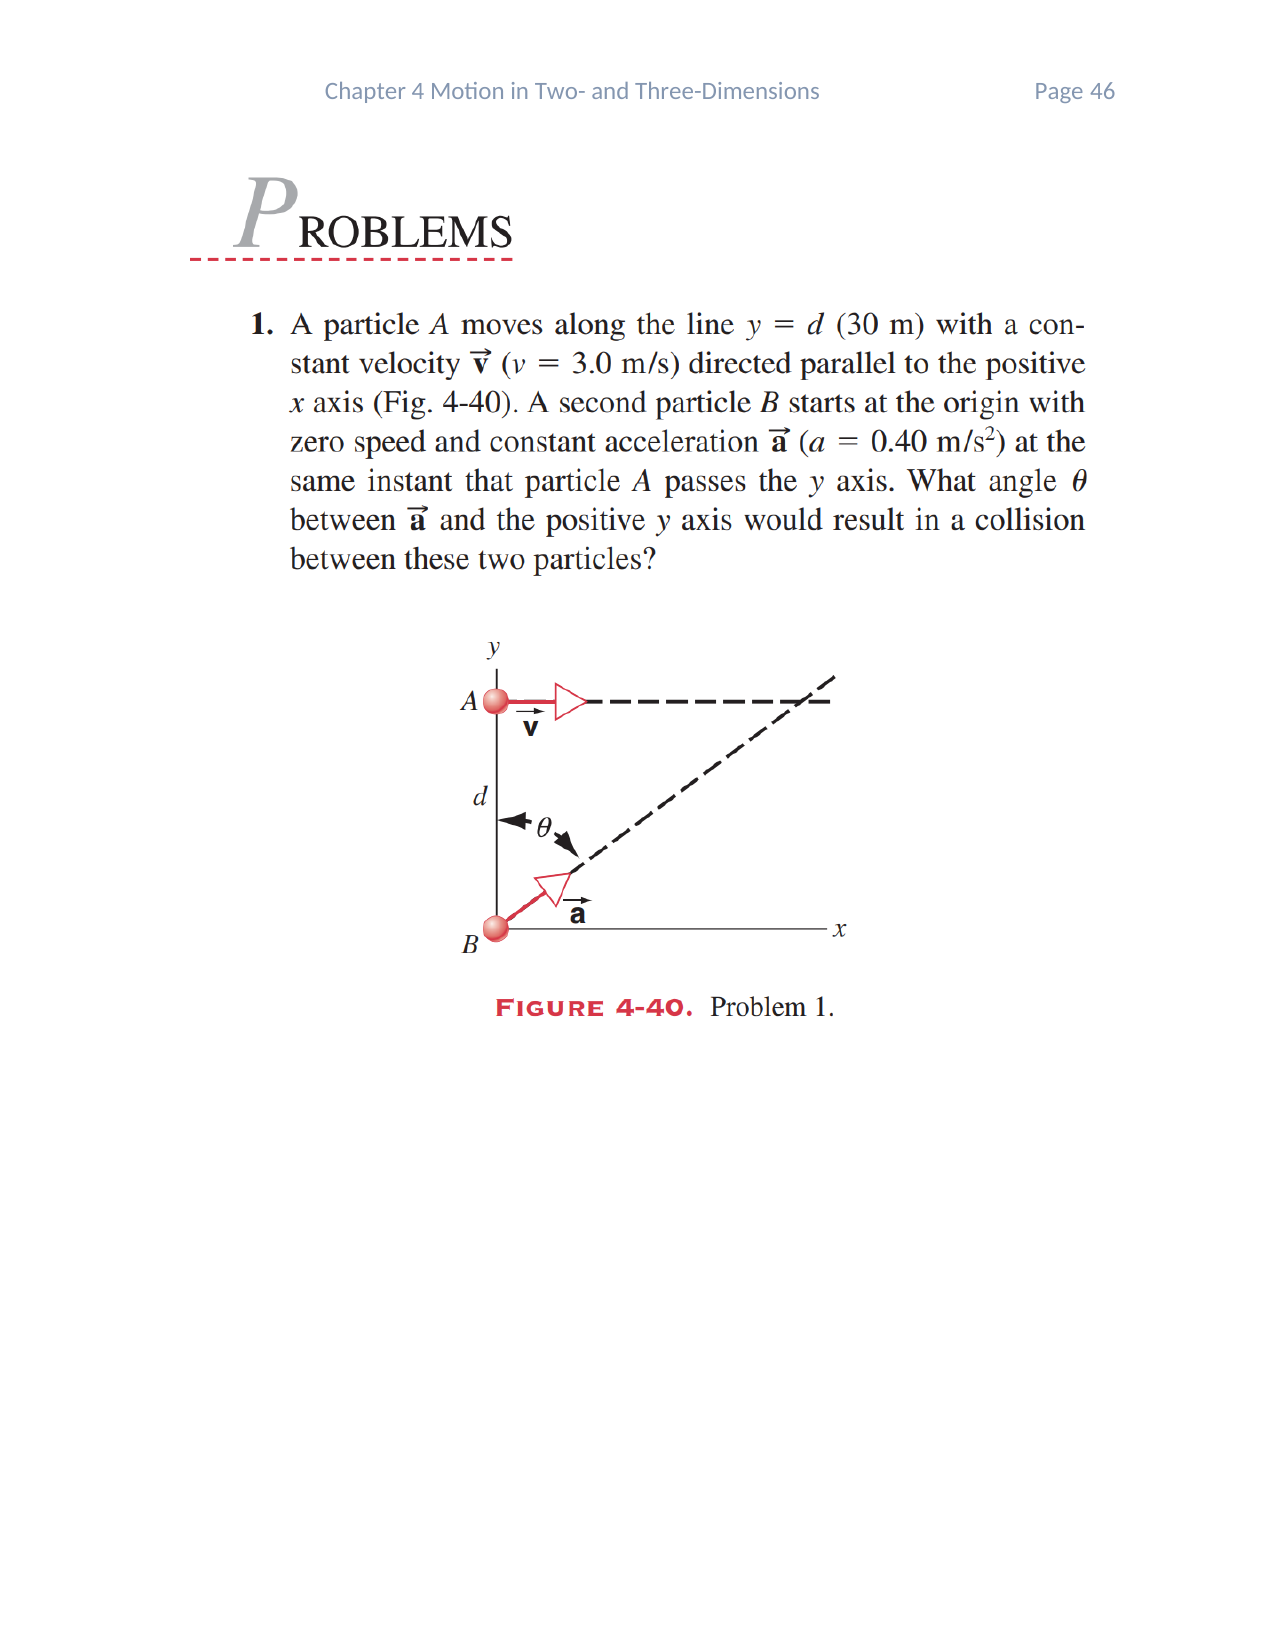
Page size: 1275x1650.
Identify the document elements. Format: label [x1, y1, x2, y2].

picture [150, 150, 1125, 1032]
